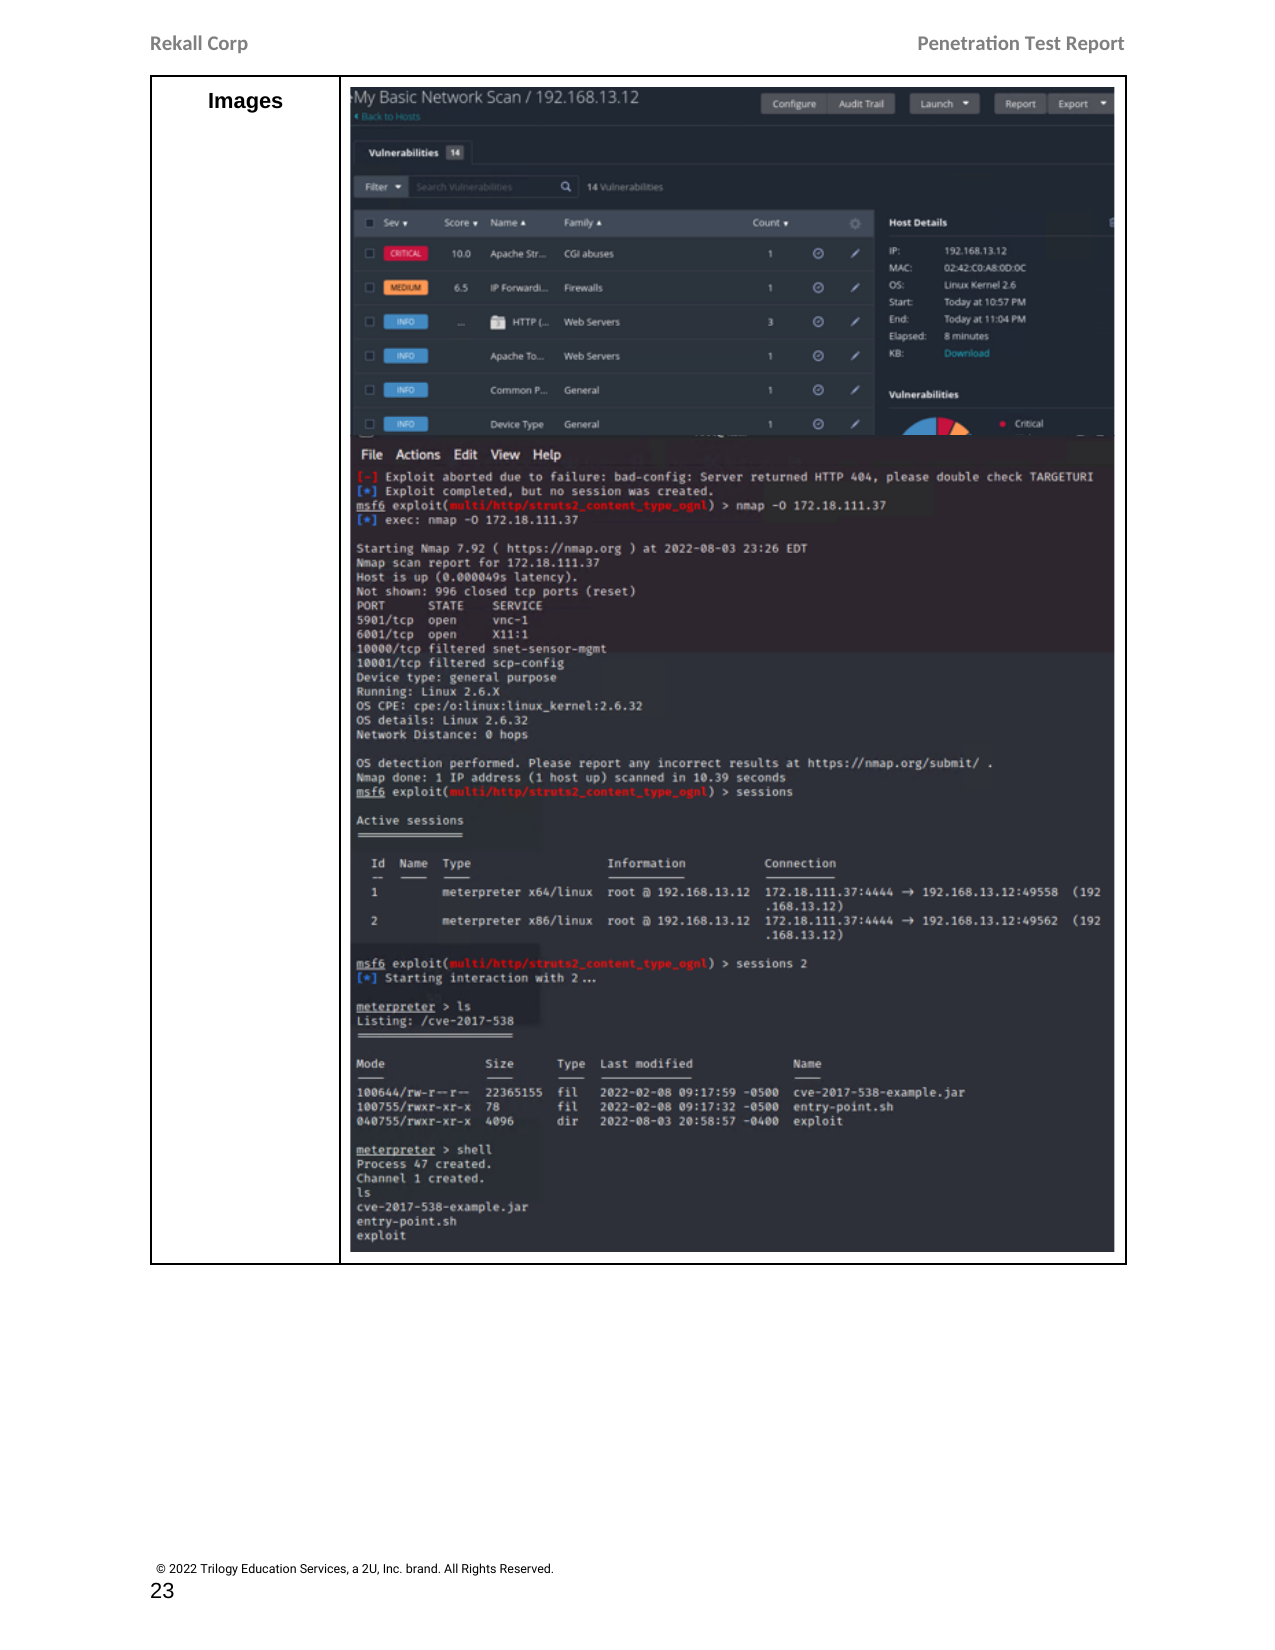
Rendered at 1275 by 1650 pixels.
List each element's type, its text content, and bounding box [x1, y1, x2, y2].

table_cell Images [152, 77, 339, 1262]
picture [350, 87, 1115, 1252]
table_cell [341, 77, 1125, 1262]
